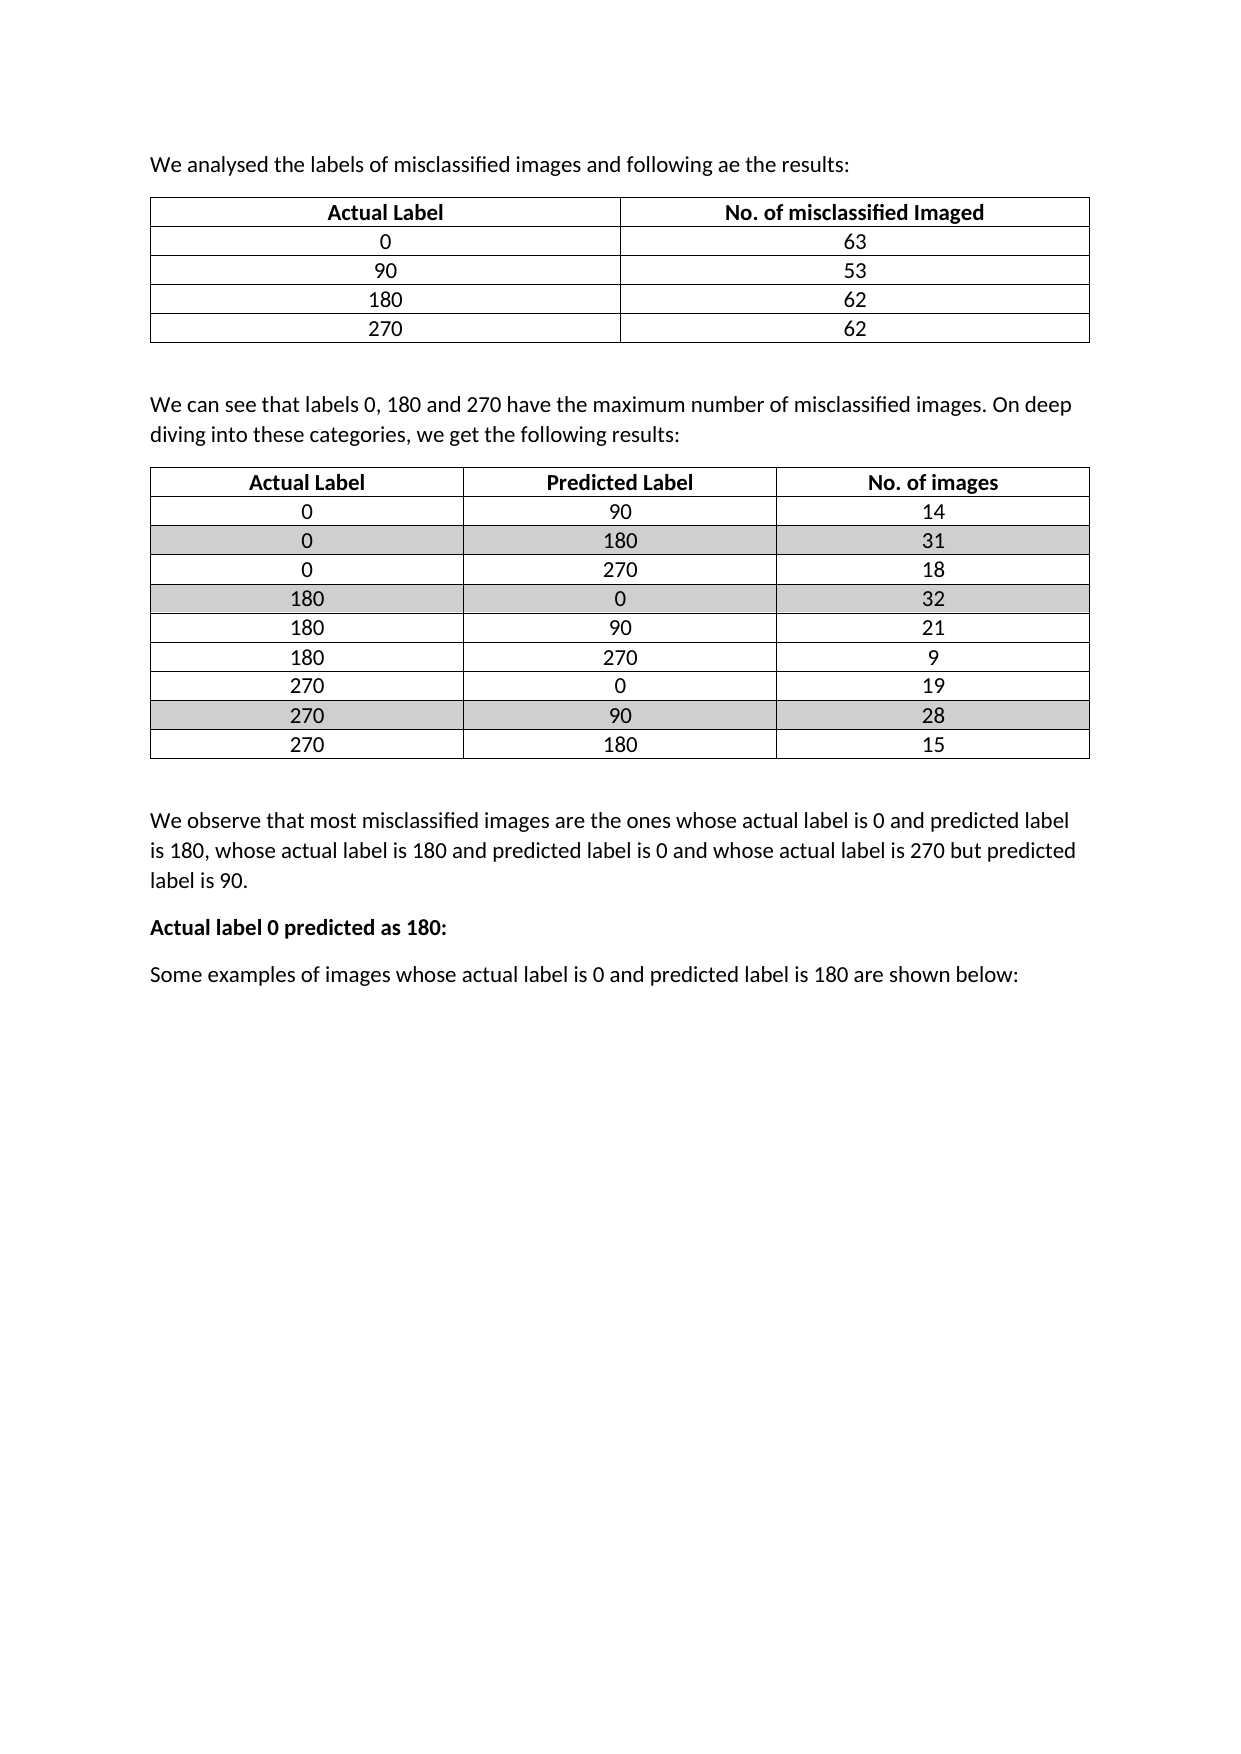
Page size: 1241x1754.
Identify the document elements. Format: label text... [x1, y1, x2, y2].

table_cell 270 [464, 555, 776, 583]
table_cell 0 [151, 526, 463, 554]
table_cell 62 [621, 314, 1089, 342]
table_header Actual Label [151, 468, 463, 496]
text Actual label 0 predicted as 180: [150, 913, 1090, 941]
table_cell 270 [151, 730, 463, 758]
table_cell 180 [151, 614, 463, 642]
table_cell 180 [464, 526, 776, 554]
table_cell 90 [464, 701, 776, 729]
table_cell 31 [777, 526, 1089, 554]
table_cell 53 [621, 256, 1089, 284]
table_cell 0 [151, 497, 463, 525]
table_cell 270 [151, 314, 620, 342]
table_cell 9 [777, 643, 1089, 671]
table_header No. of images [777, 468, 1089, 496]
table_header Actual Label [151, 198, 620, 226]
table_cell 180 [151, 585, 463, 612]
table_header Predicted Label [464, 468, 776, 496]
table_cell 18 [777, 555, 1089, 583]
text We observe that most misclassified images are the ones whose actual label is 0 and predicted label is 180, whose actual label is 180 and predicted label is 0 and whose actual label is 270 but predicted label is 90. [150, 806, 1090, 894]
table_cell 90 [464, 614, 776, 642]
text We analysed the labels of misclassified images and following ae the results: [150, 150, 1090, 178]
table_cell 19 [777, 672, 1089, 700]
table_cell 0 [464, 672, 776, 700]
table_cell 90 [151, 256, 620, 284]
table_cell 0 [151, 555, 463, 583]
table_cell 63 [621, 227, 1089, 255]
table_cell 21 [777, 614, 1089, 642]
table_cell 90 [464, 497, 776, 525]
table_cell 15 [777, 730, 1089, 758]
table_cell 180 [464, 730, 776, 758]
table_cell 62 [621, 285, 1089, 313]
table_cell 28 [777, 701, 1089, 729]
table_cell 0 [464, 585, 776, 612]
table_cell 32 [777, 585, 1089, 612]
table_cell 270 [151, 672, 463, 700]
table_cell 0 [151, 227, 620, 255]
table_cell 14 [777, 497, 1089, 525]
table_cell 270 [151, 701, 463, 729]
table_cell 180 [151, 285, 620, 313]
table_header No. of misclassified Imaged [621, 198, 1089, 226]
table_cell 180 [151, 643, 463, 671]
table_cell 270 [464, 643, 776, 671]
text Some examples of images whose actual label is 0 and predicted label is 180 are shown below: [150, 960, 1090, 988]
text We can see that labels 0, 180 and 270 have the maximum number of misclassified images. On deep diving into these categories, we get the following results: [150, 390, 1090, 448]
